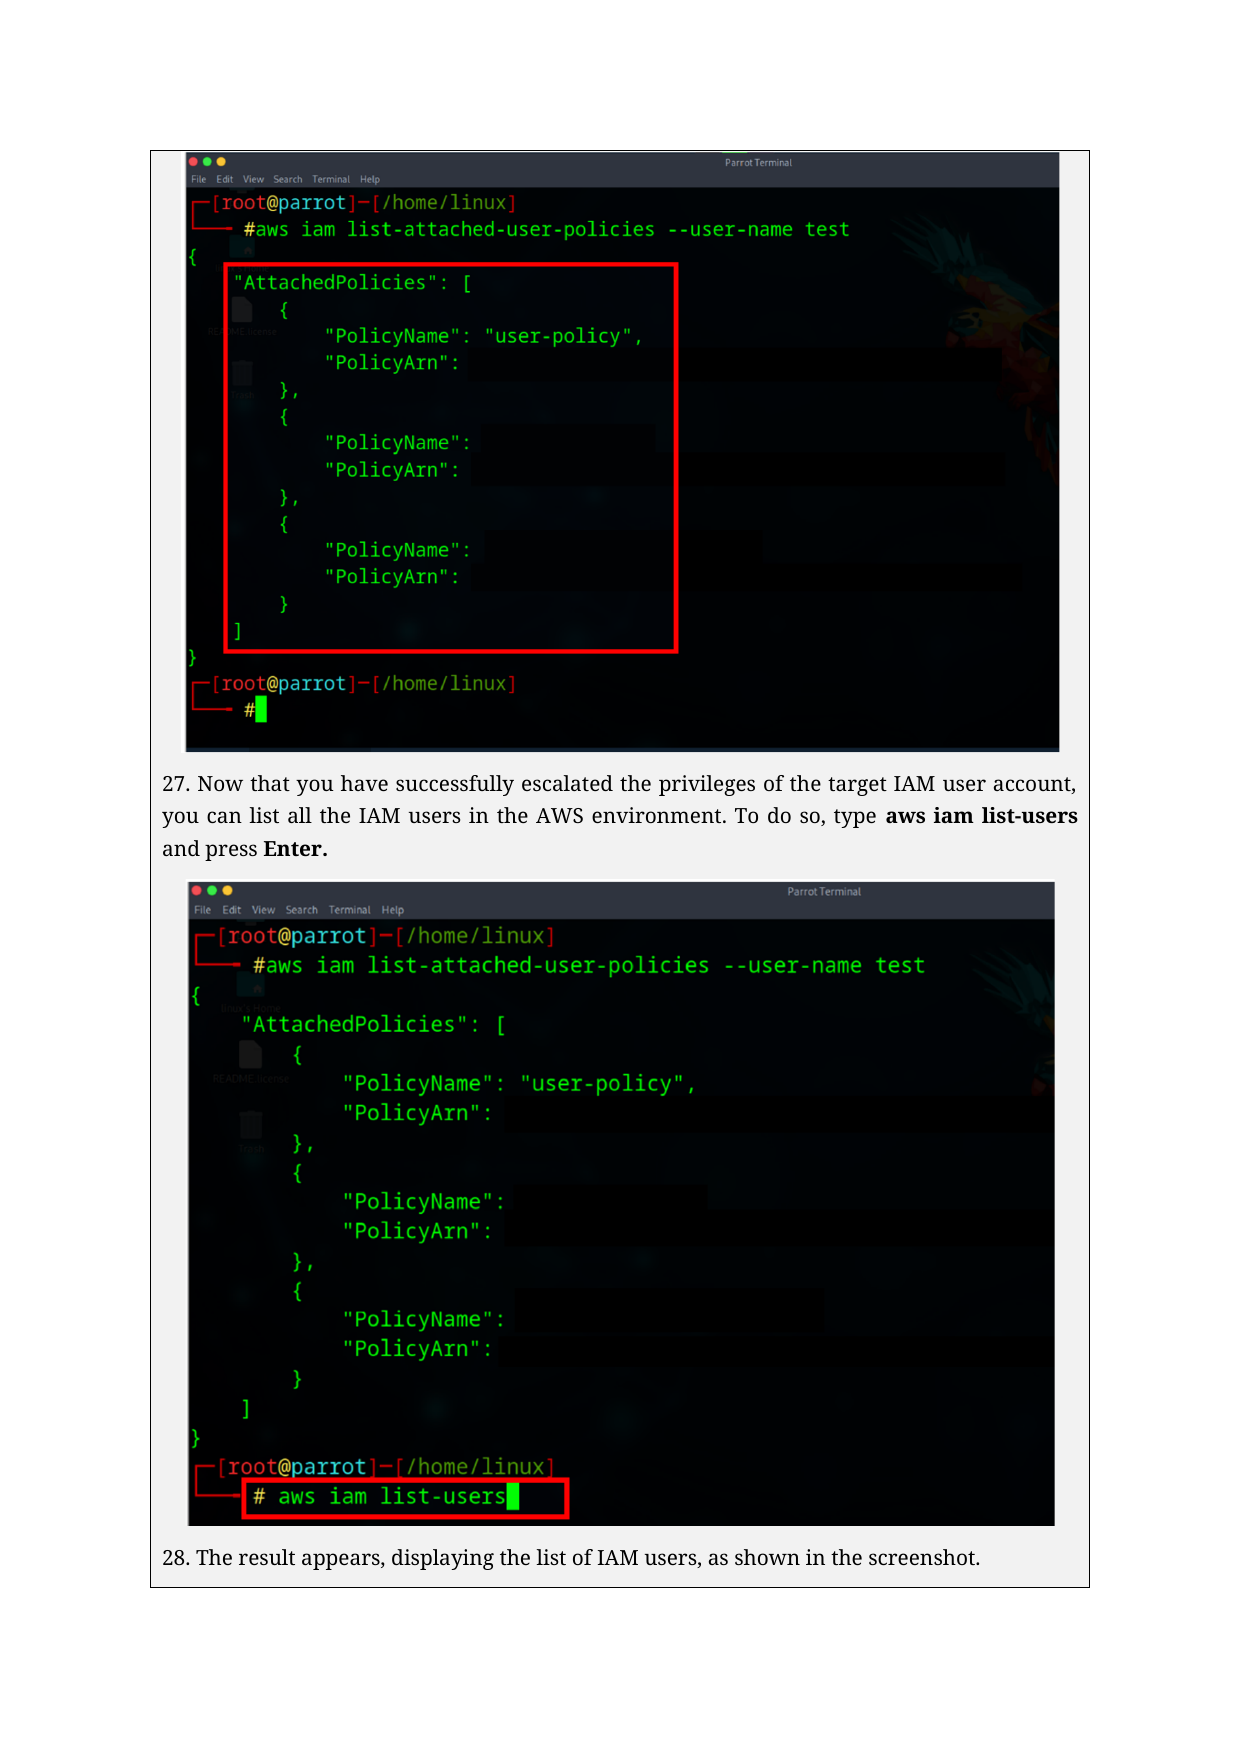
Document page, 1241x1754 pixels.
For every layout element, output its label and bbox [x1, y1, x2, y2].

table_header [151, 151, 1089, 1587]
picture [180, 151, 1060, 753]
picture [185, 879, 1055, 1526]
